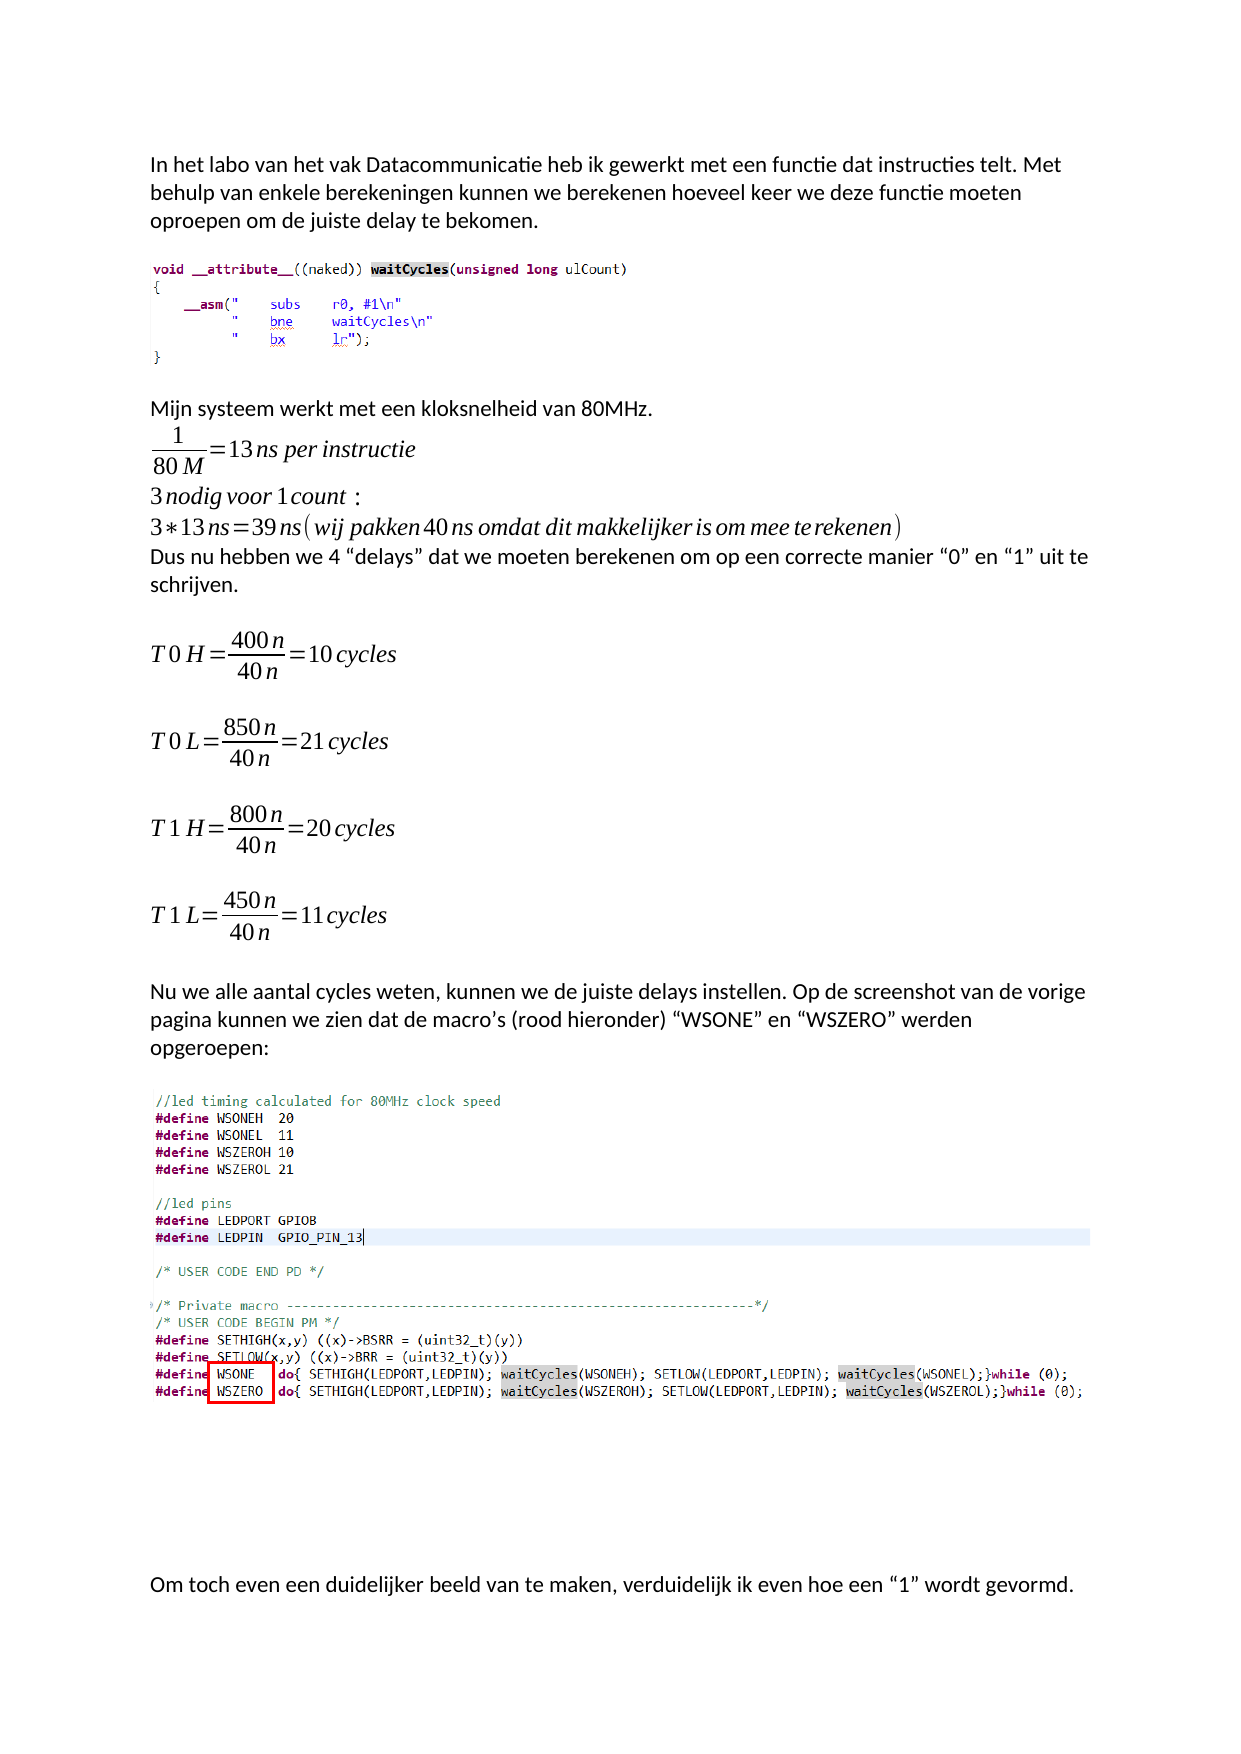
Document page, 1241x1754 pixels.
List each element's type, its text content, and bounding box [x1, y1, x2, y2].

picture [210, 1364, 272, 1401]
text In het labo van het vak Datacommunicatie heb ik gewerkt met een functie dat instructies telt. Met behulp van enkele berekeningen kunnen we berekenen hoeveel keer we deze functie moeten oproepen om de juiste delay te bekomen. [150, 150, 1090, 234]
text : [150, 481, 1090, 512]
text Mijn systeem werkt met een kloksnelheid van 80MHz. [150, 262, 1090, 481]
text Om toch even een duidelijker beeld van te maken, verduidelijk ik even hoe een “1” wordt gevormd. [150, 1570, 1090, 1598]
picture [150, 262, 629, 366]
text Nu we alle aantal cycles weten, kunnen we de juiste delays instellen. Op de screenshot van de vorige pagina kunnen we zien dat de macro’s (rood hieronder) “WSONE” en “WSZERO” werden opgeroepen: [150, 977, 1090, 1061]
picture [150, 1089, 1091, 1402]
text Dus nu hebben we 4 “delays” dat we moeten berekenen om op een correcte manier “0” en “1” uit te schrijven. [150, 542, 1090, 685]
